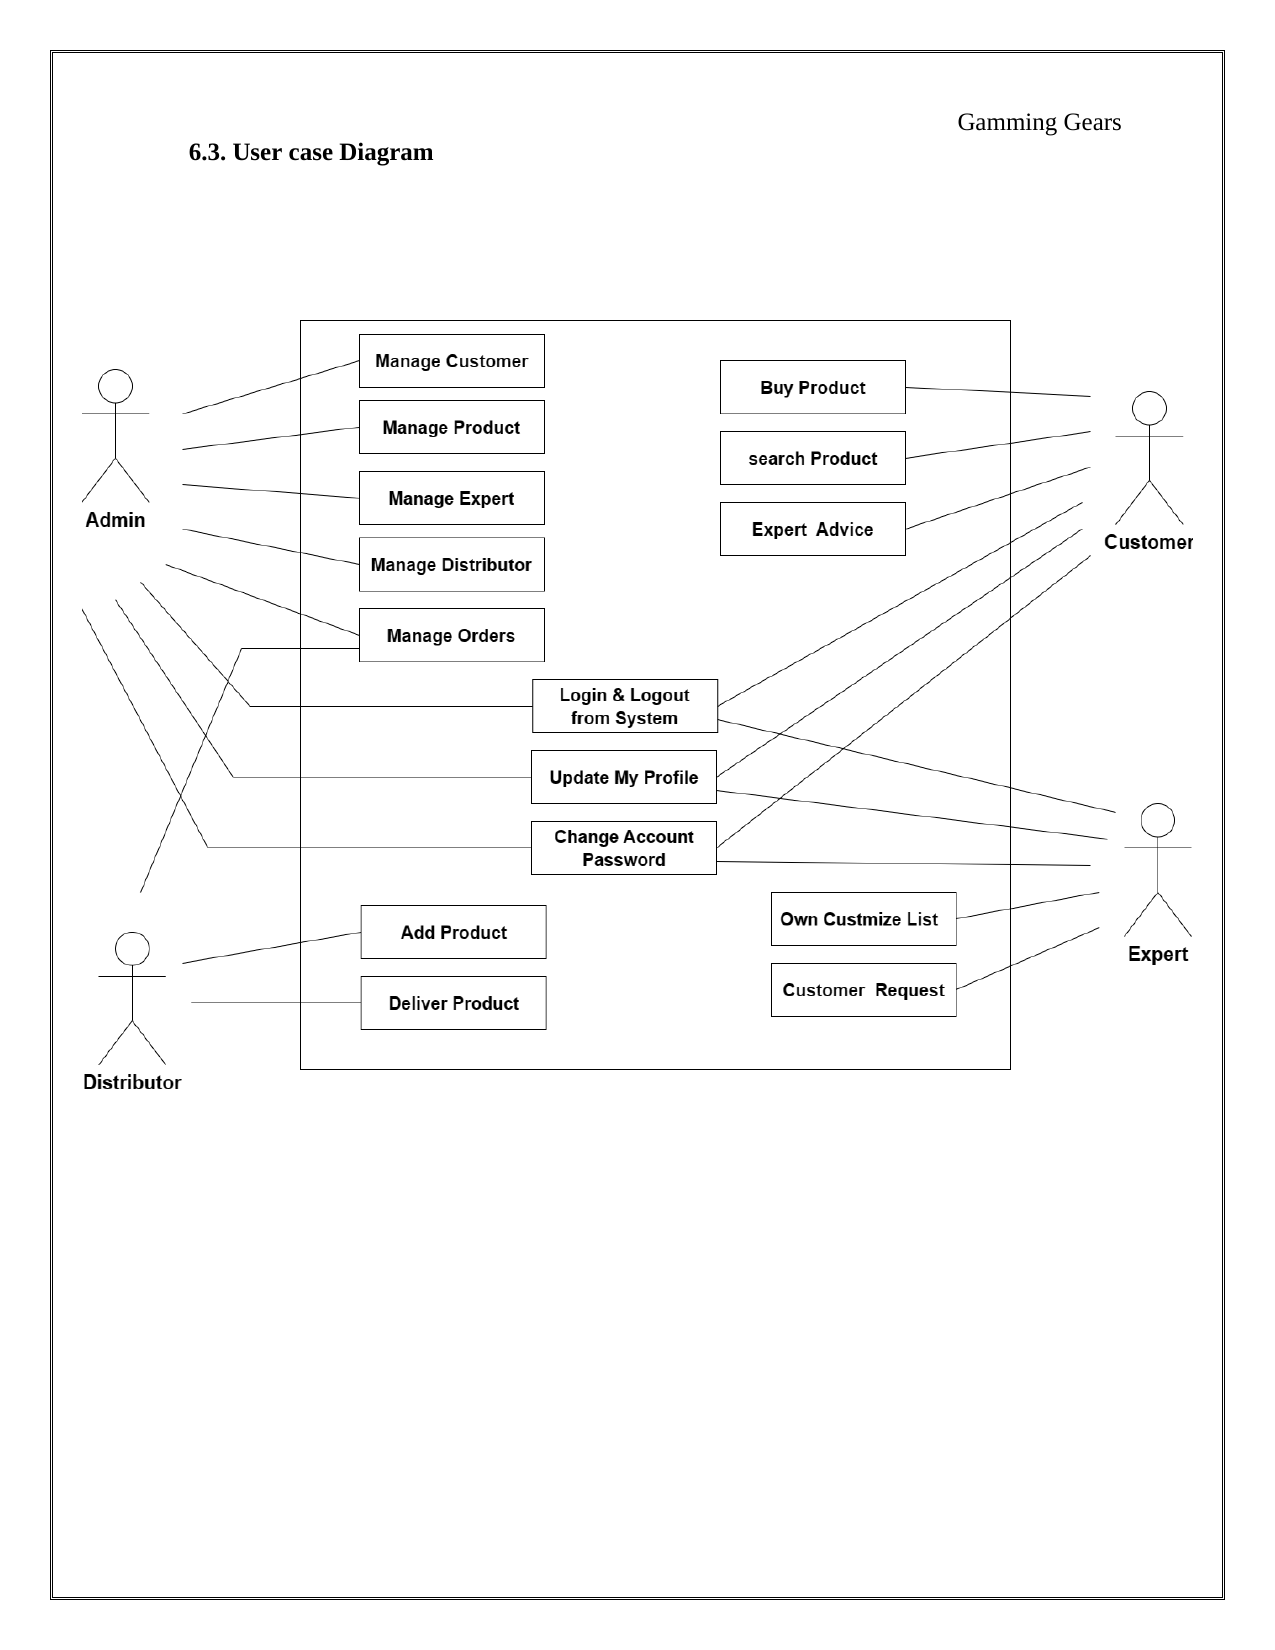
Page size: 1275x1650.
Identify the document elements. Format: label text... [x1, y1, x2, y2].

picture [82, 320, 1193, 1096]
subtitle 6.3. User case Diagram [188, 137, 1204, 166]
